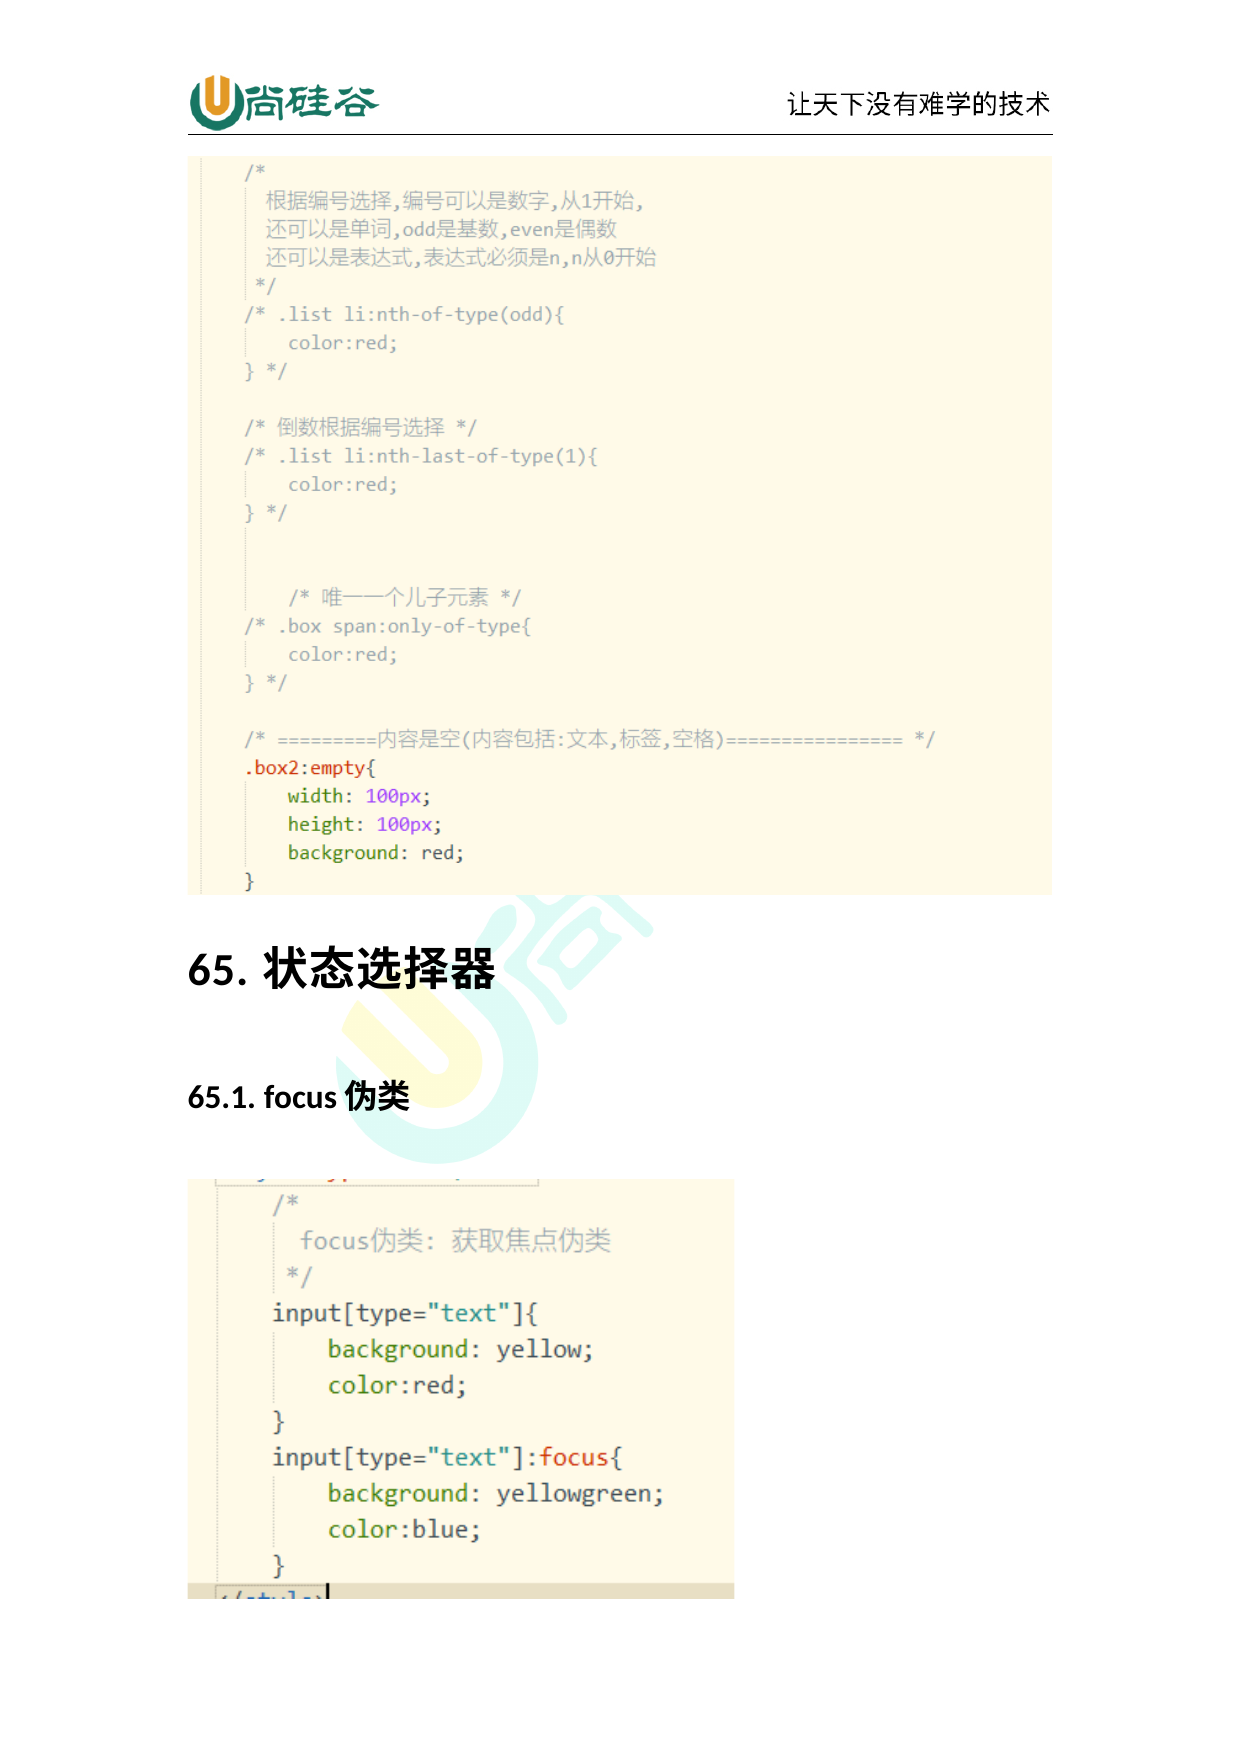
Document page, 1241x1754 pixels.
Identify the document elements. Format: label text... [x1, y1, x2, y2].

subtitle focus伪类 [187, 1069, 1053, 1118]
picture [187, 73, 1053, 132]
picture [187, 1179, 735, 1599]
subtitle 状态选择器 [187, 932, 1053, 999]
picture [187, 156, 1052, 895]
